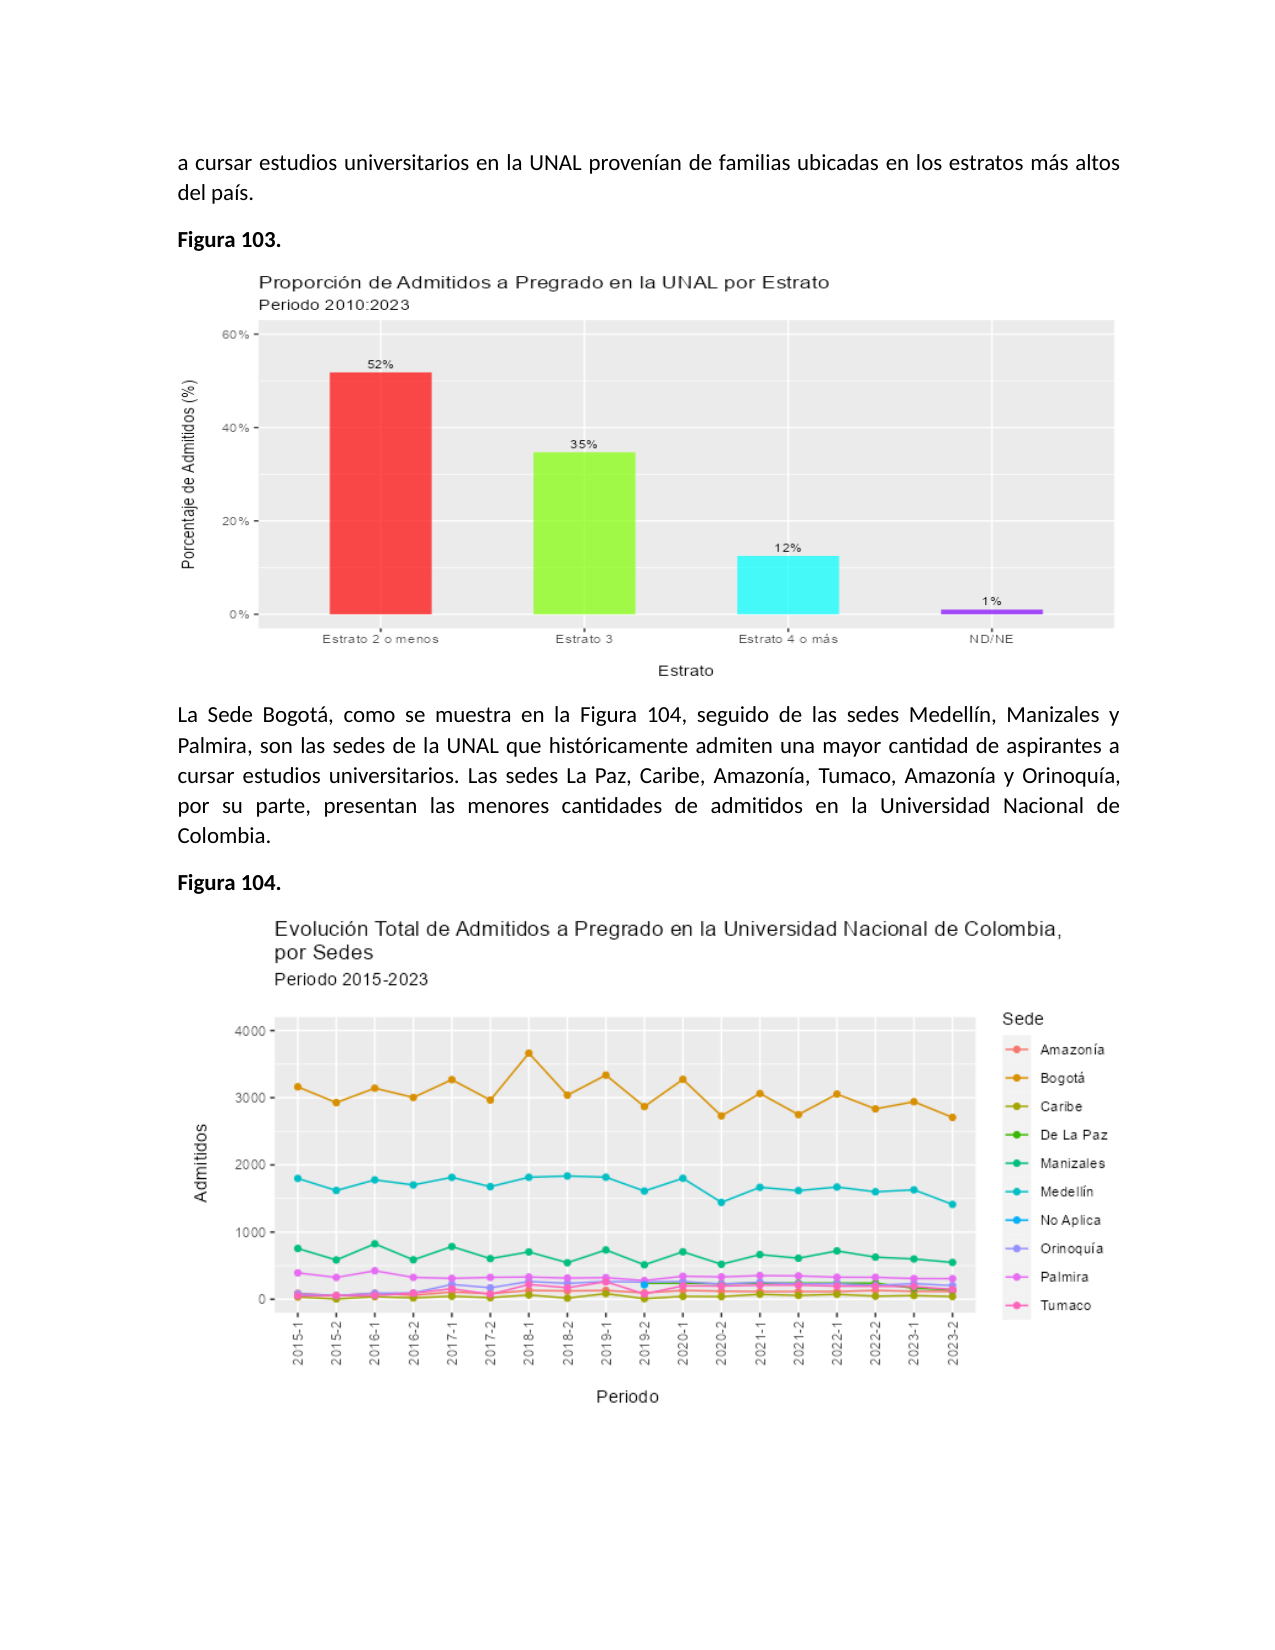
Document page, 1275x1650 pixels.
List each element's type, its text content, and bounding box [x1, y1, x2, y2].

text Figura 103. [177, 225, 1122, 253]
picture [177, 915, 1122, 1409]
text Figura 104. [177, 868, 1122, 896]
picture [177, 271, 1122, 682]
text La Sede Bogotá, como se muestra en la Figura 104, seguido de las sedes Medellín, Manizales y Palmira, son las sedes de la UNAL que históricamente admiten una mayor cantidad de aspirantes a cursar estudios universitarios. Las sedes La Paz, Caribe, Amazonía, Tumaco, Amazonía y Orinoquía, por su parte, presentan las menores cantidades de admitidos en la Universidad Nacional de Colombia. [177, 701, 1122, 849]
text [177, 148, 1122, 206]
